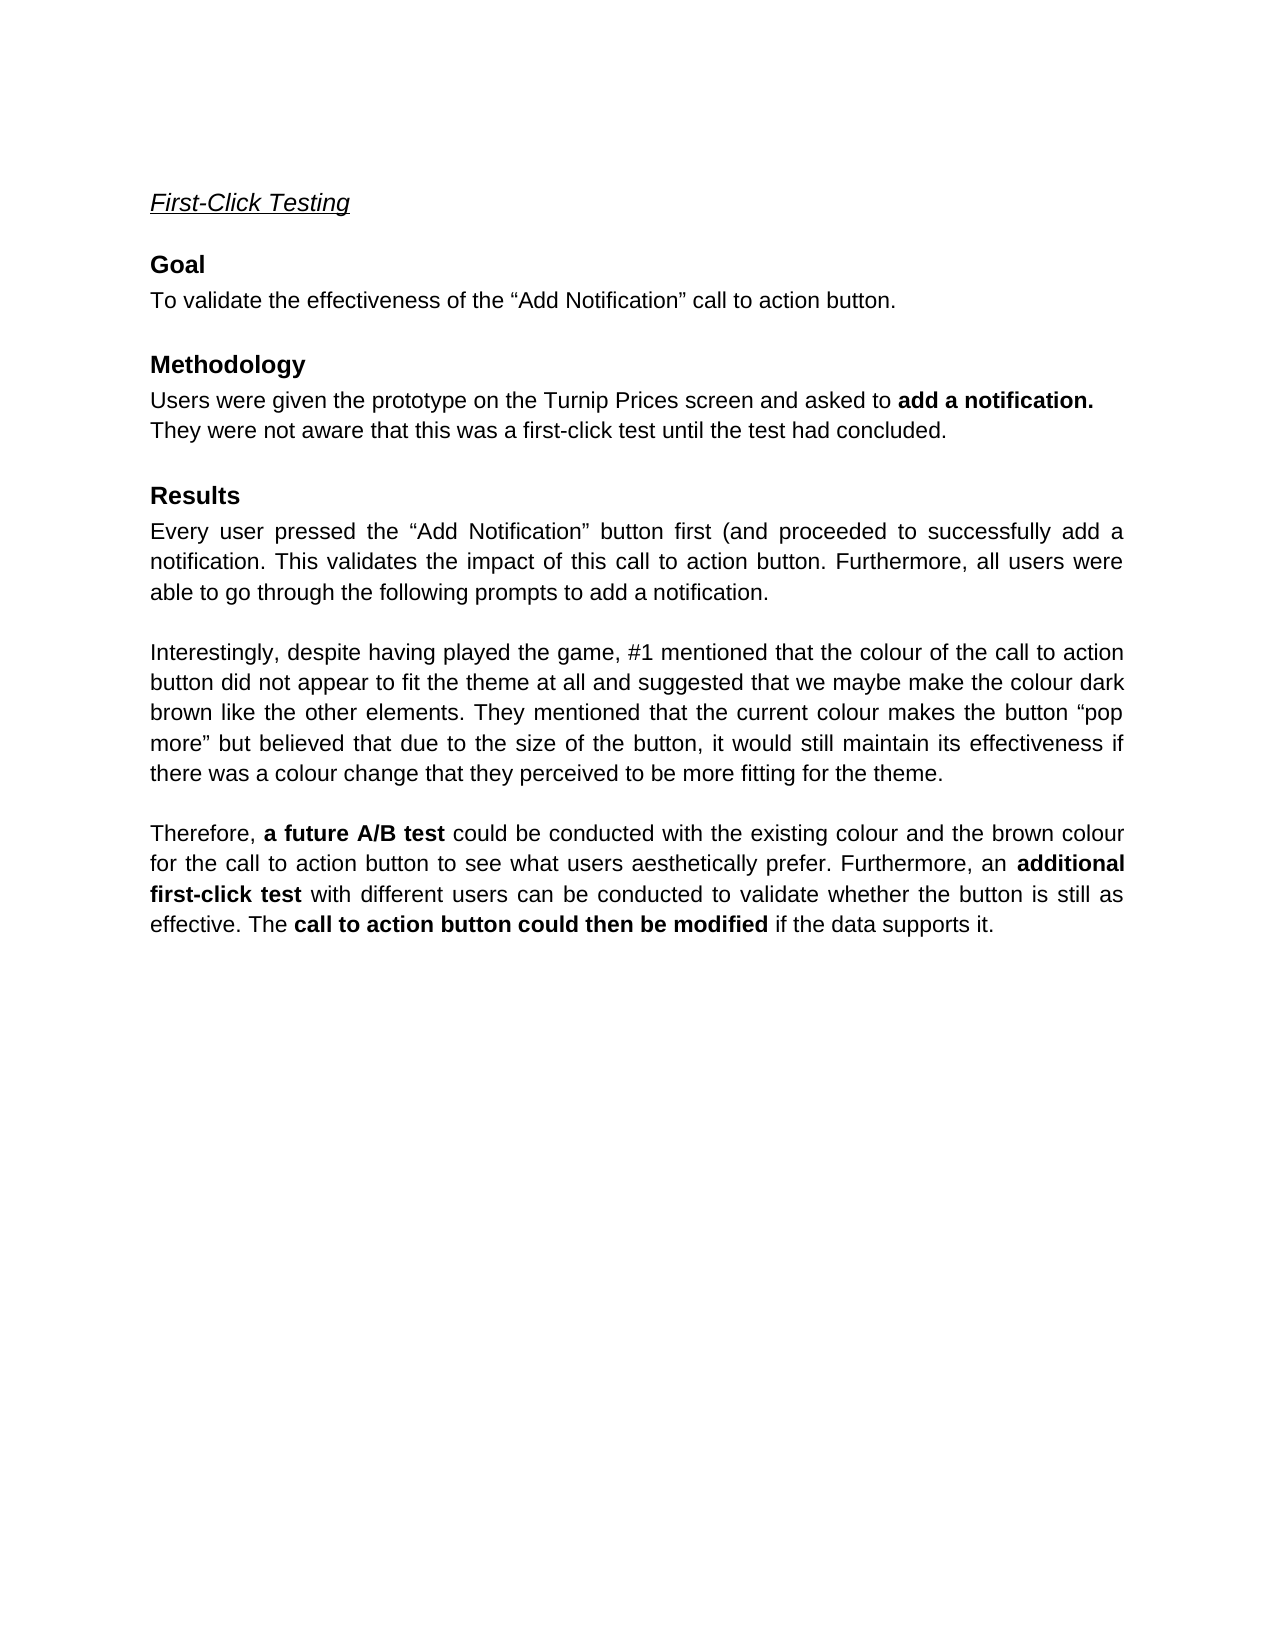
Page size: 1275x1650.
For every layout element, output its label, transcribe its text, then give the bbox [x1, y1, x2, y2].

subtitle Goal [150, 249, 1125, 278]
subtitle First-Click Testing [150, 187, 1125, 216]
text Therefore, a future A/B test could be conducted with the existing colour and the brown colour for the call to action button to see what users aesthetically prefer. Furthermore, an additional first-click test with different users can be conducted to validate whether the button is still as effective. The call to action button could then be modified if the data supports it. [150, 790, 1125, 937]
text Users were given the prototype on the Turnip Prices screen and asked to add a notification. They were not aware that this was a first-click test until the test had concluded. [150, 387, 1125, 444]
subtitle Methodology [150, 350, 1125, 379]
text To validate the effectiveness of the “Add Notification” call to action button. [150, 287, 1125, 313]
text Interestingly, despite having played the game, #1 mentioned that the colour of the call to action button did not appear to fit the theme at all and suggested that we maybe make the colour dark brown like the other elements. They mentioned that the current colour makes the button “pop more” but believed that due to the size of the button, it would still maintain its effectiveness if there was a colour change that they perceived to be more fitting for the theme. [150, 639, 1125, 786]
subtitle Results [150, 481, 1125, 510]
text Every user pressed the “Add Notification” button first (and proceeded to successfully add a notification. This validates the impact of this call to action button. Furthermore, all users were able to go through the following prompts to add a notification. [150, 518, 1125, 605]
